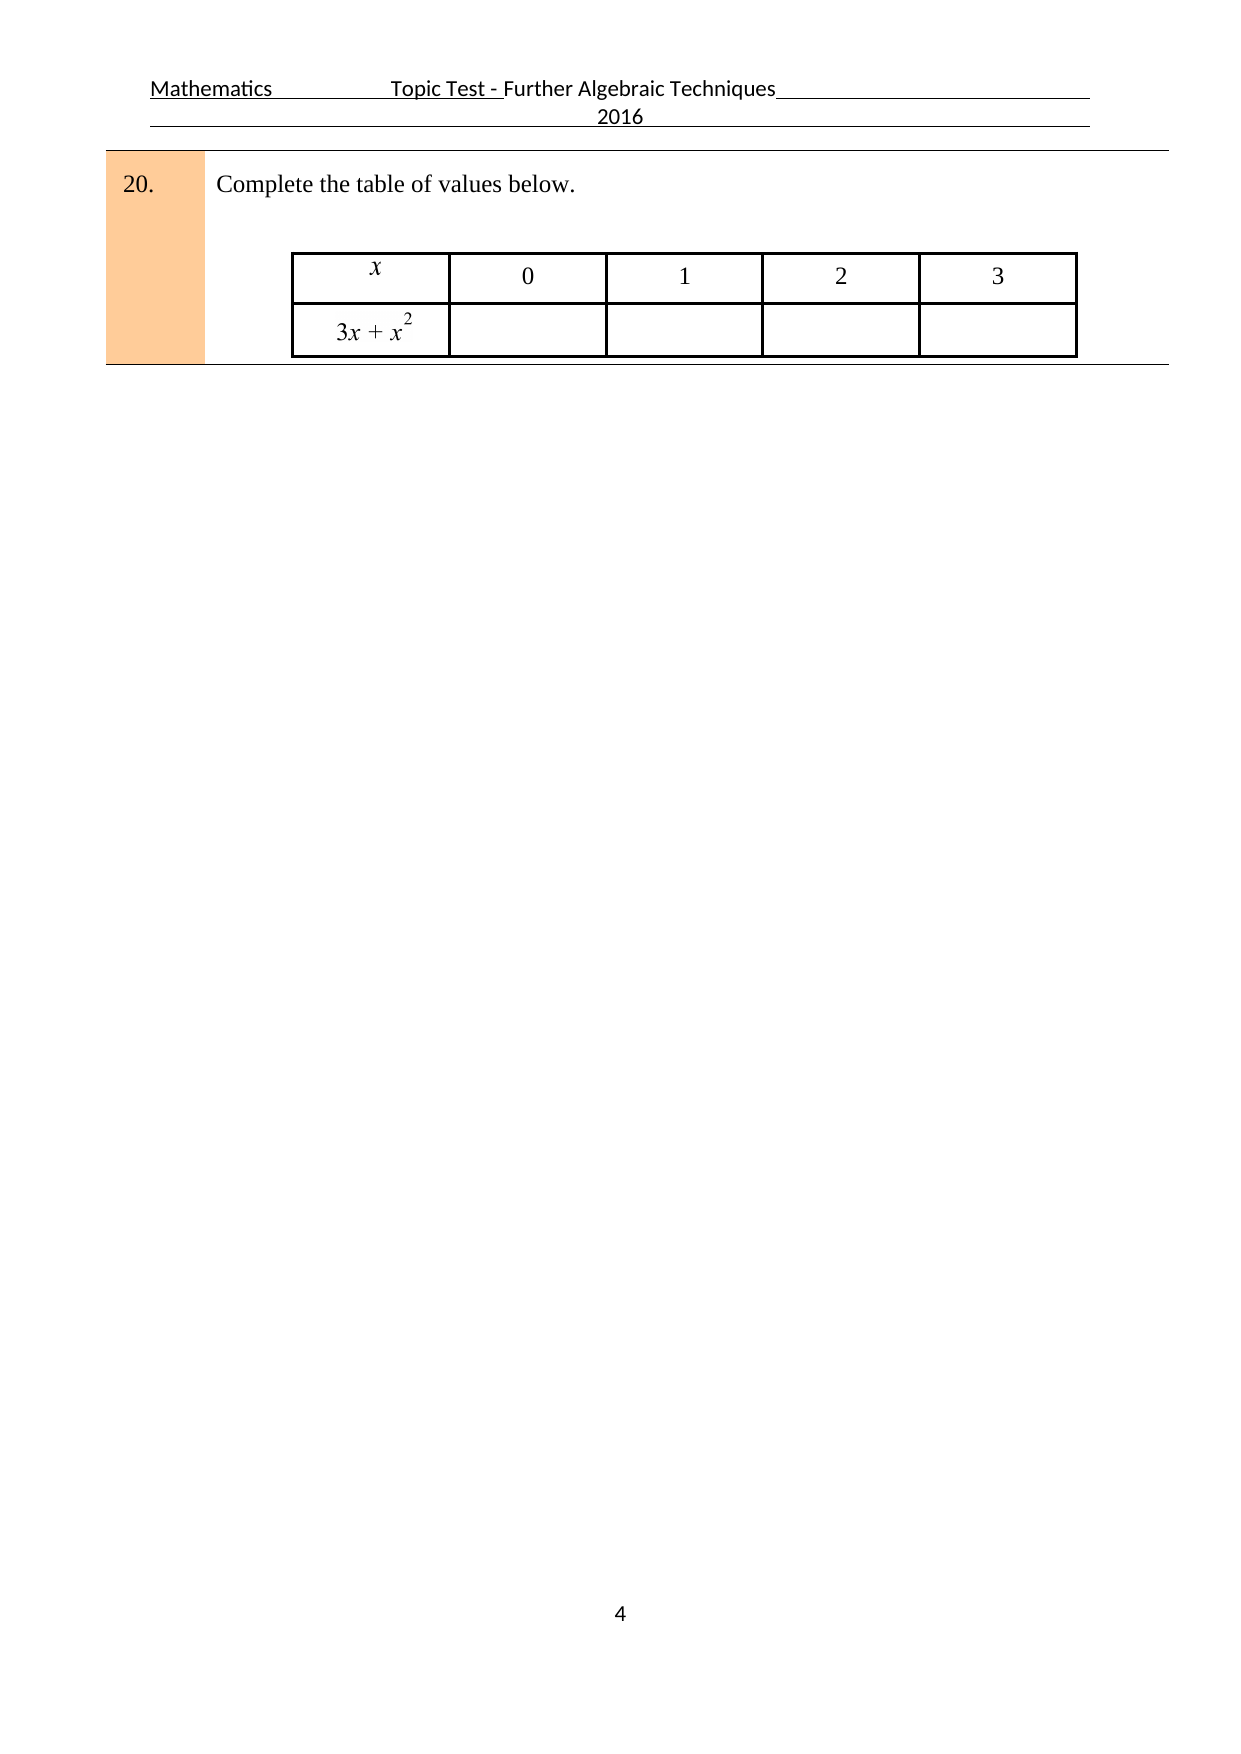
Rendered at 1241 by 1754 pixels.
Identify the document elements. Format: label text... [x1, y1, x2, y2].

picture [368, 260, 381, 277]
table_cell Complete the table of values below. [205, 151, 1169, 364]
table_cell [106, 151, 205, 364]
picture [335, 311, 414, 342]
